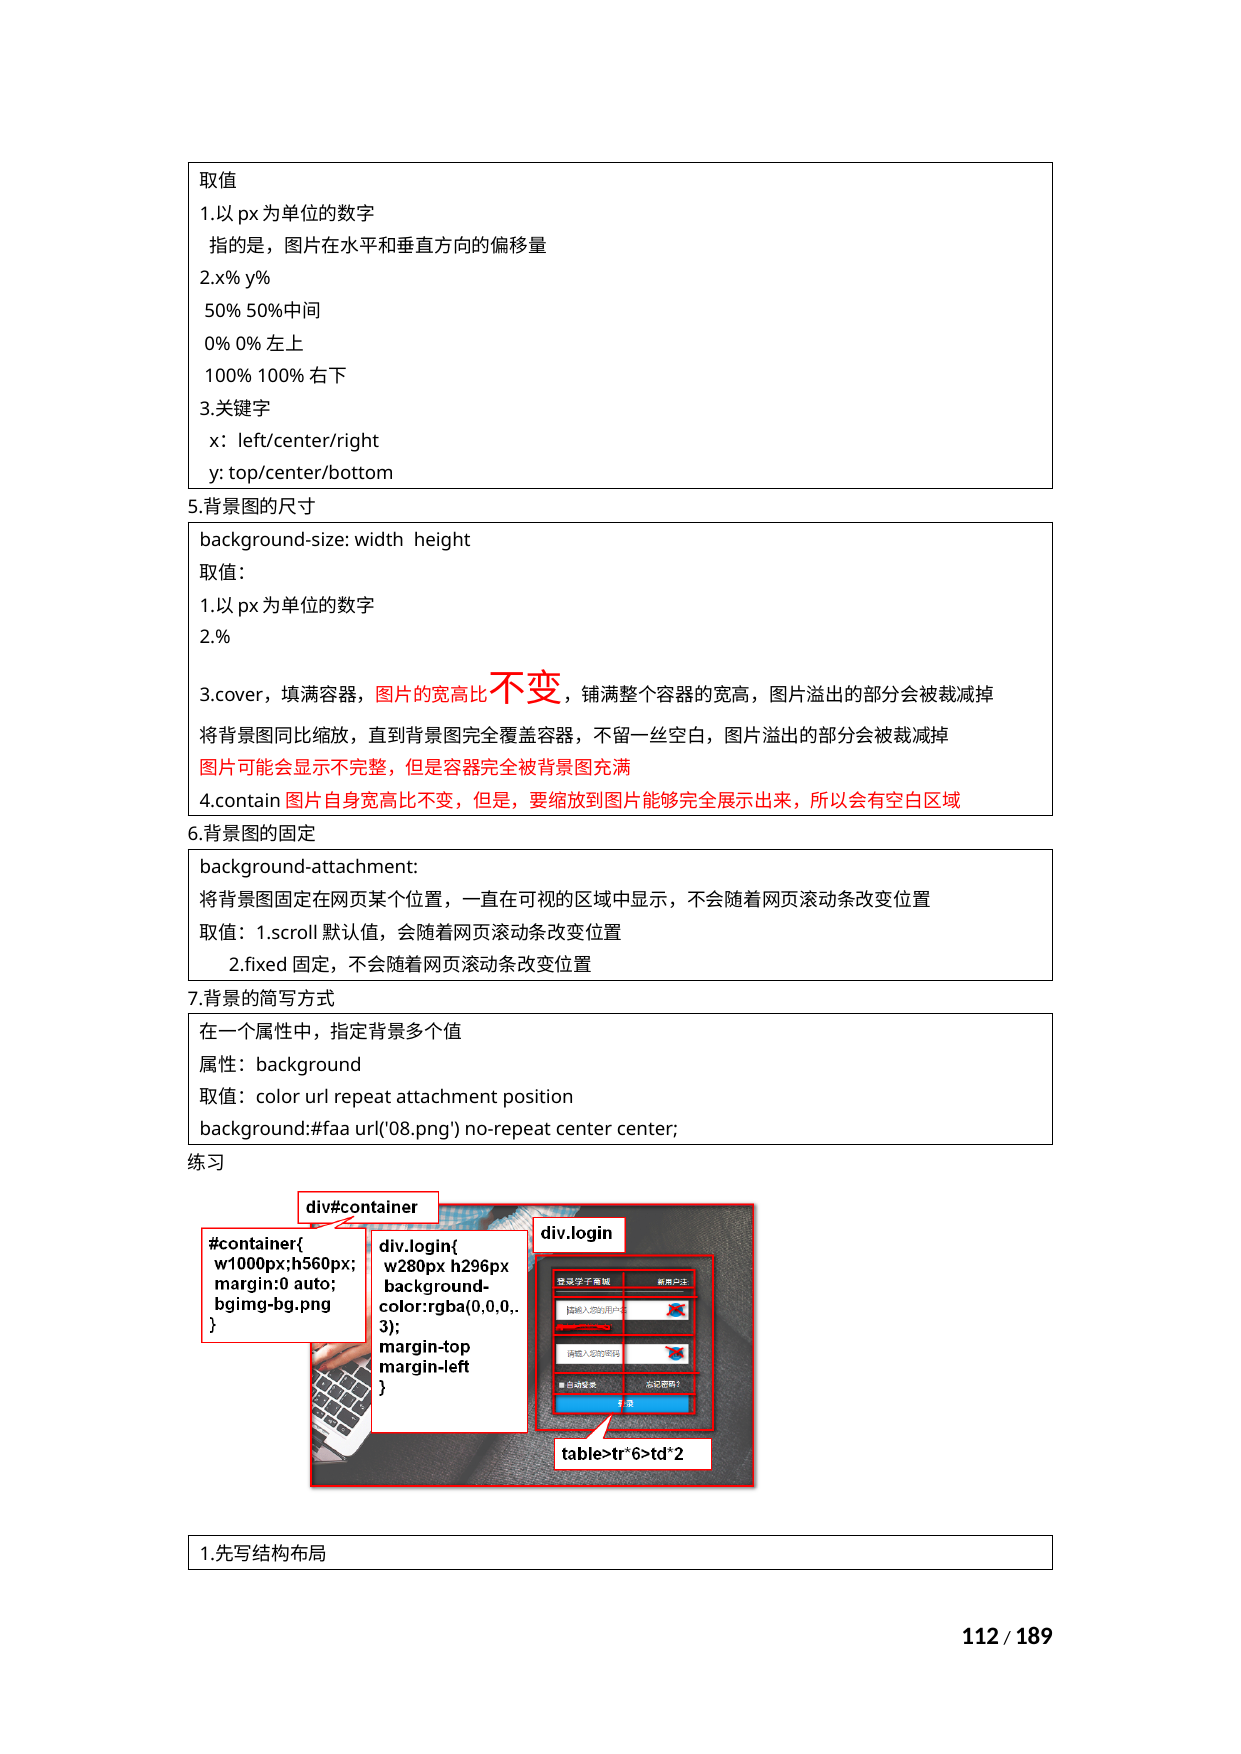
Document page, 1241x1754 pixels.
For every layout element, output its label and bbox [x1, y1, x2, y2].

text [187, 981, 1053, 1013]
picture [187, 1177, 799, 1514]
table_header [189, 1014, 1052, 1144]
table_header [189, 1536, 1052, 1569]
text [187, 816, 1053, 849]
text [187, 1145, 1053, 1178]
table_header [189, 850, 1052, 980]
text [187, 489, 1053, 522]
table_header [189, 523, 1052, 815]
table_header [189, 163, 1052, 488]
